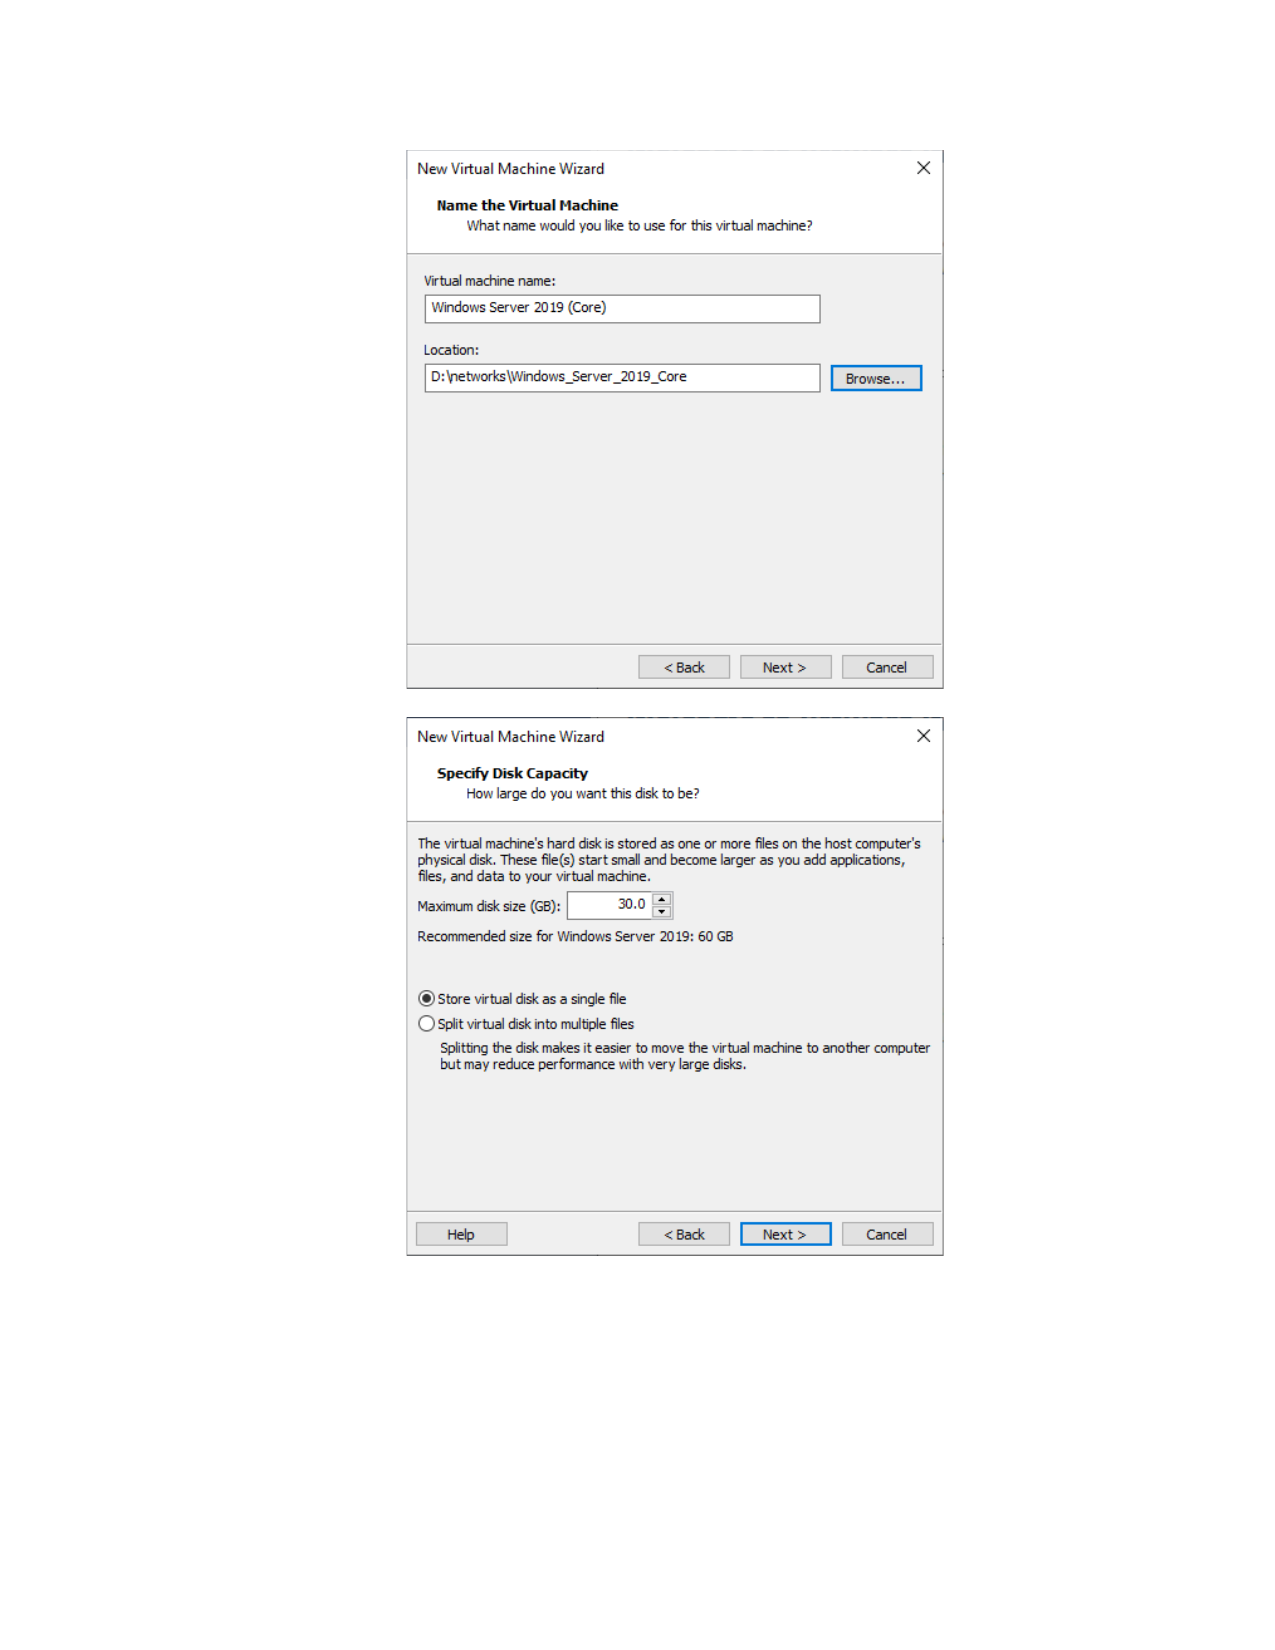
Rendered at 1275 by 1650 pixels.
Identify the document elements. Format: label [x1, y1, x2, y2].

picture [406, 717, 944, 1256]
picture [406, 150, 944, 689]
